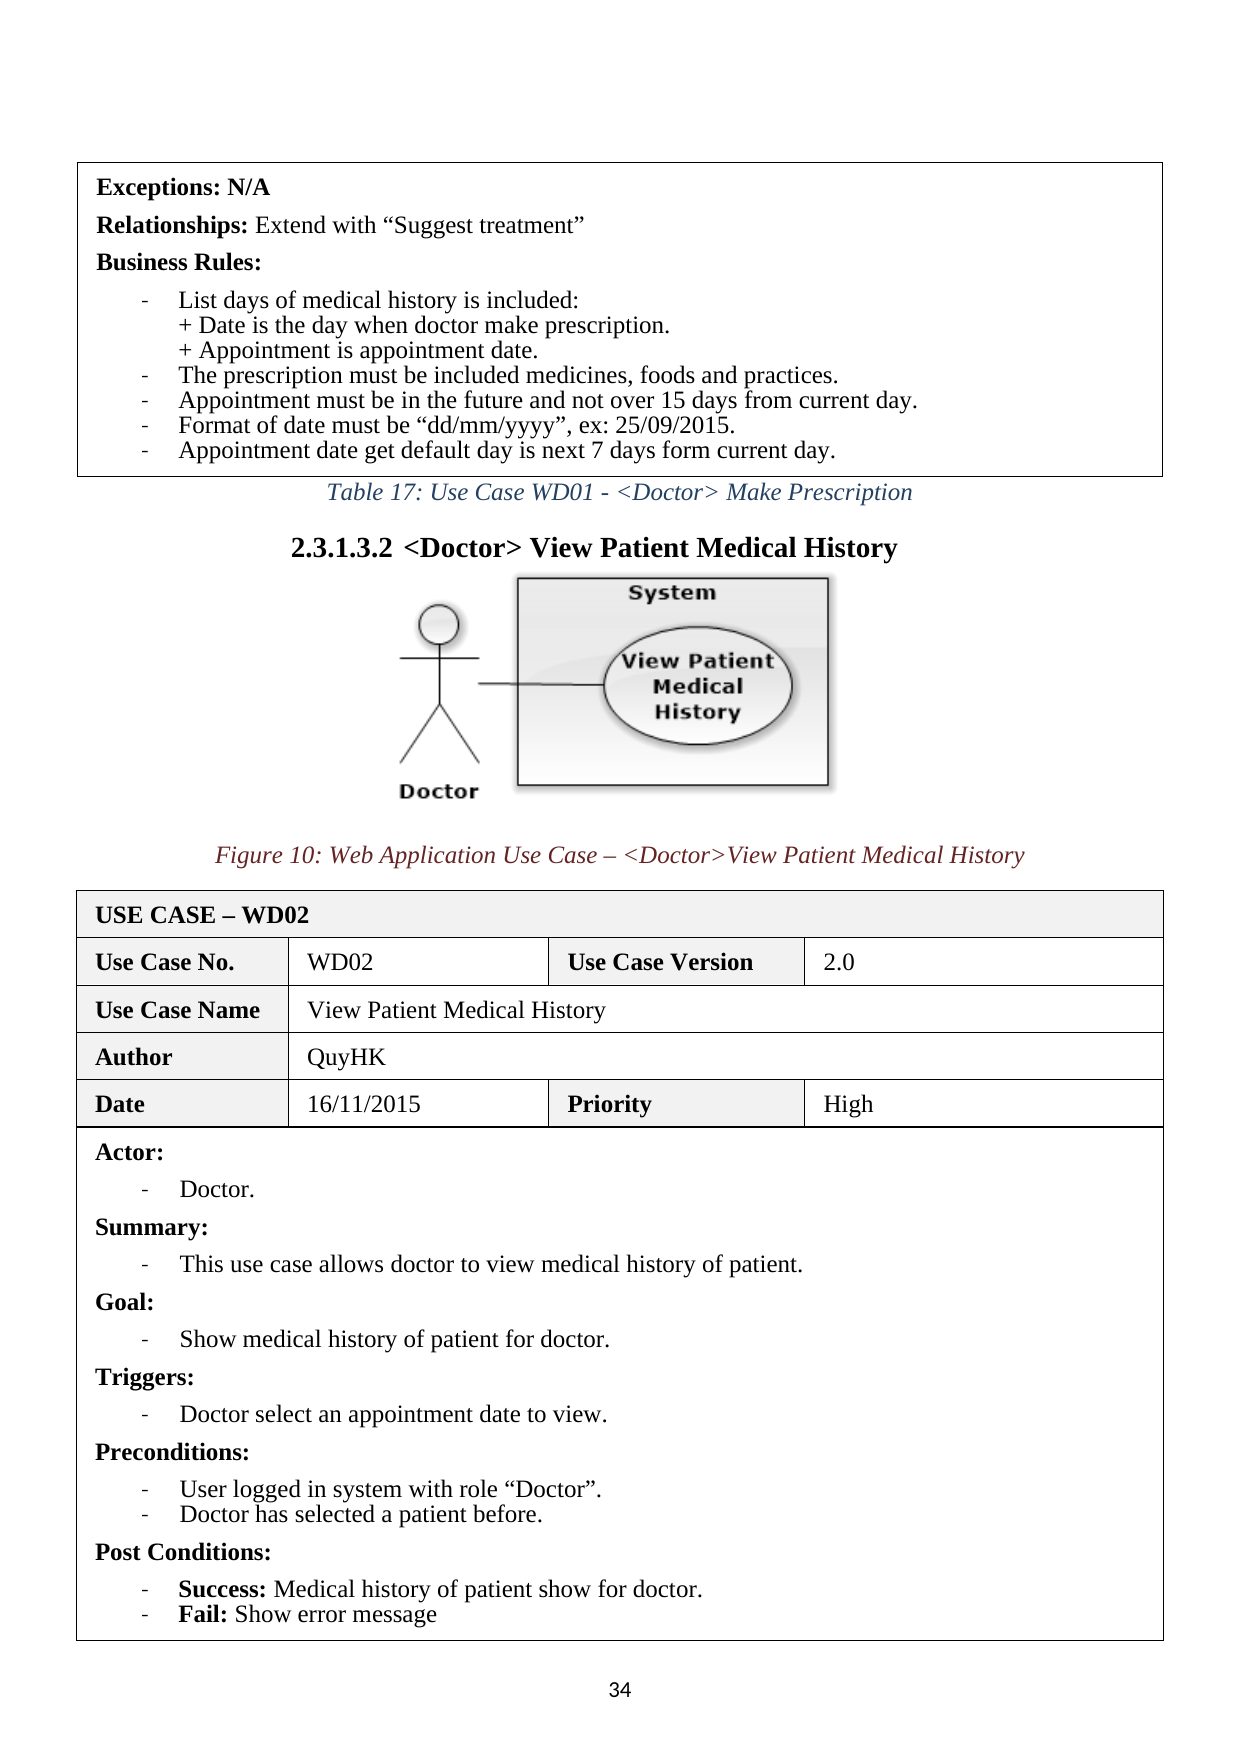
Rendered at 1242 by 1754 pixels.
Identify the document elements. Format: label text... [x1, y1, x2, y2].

subtitle <Doctor> View Patient Medical History [291, 530, 1146, 564]
table_cell Date [77, 1080, 288, 1126]
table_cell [78, 163, 1162, 476]
table_cell View Patient Medical History [289, 986, 1163, 1032]
table_cell Author [77, 1033, 288, 1079]
table_cell Use Case Name [77, 986, 288, 1032]
table_cell 2.0 [805, 938, 1163, 984]
table_cell High [805, 1080, 1163, 1126]
table_cell Use Case Version [549, 938, 804, 984]
table_cell Use Case No. [77, 938, 288, 984]
table_cell WD02 [289, 938, 548, 984]
text Figure 10: Web Application Use Case – <Doctor>View Patient Medical History [94, 840, 1146, 869]
table_cell Priority [549, 1080, 804, 1126]
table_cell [77, 1128, 1163, 1640]
table_cell QuyHK [289, 1033, 1163, 1079]
table_header USE CASE – WD02 [77, 891, 1163, 937]
text Table 17: Use Case WD01 - <Doctor> Make Prescription [94, 477, 1146, 505]
table_cell 16/11/2015 [289, 1080, 548, 1126]
picture [389, 570, 851, 841]
